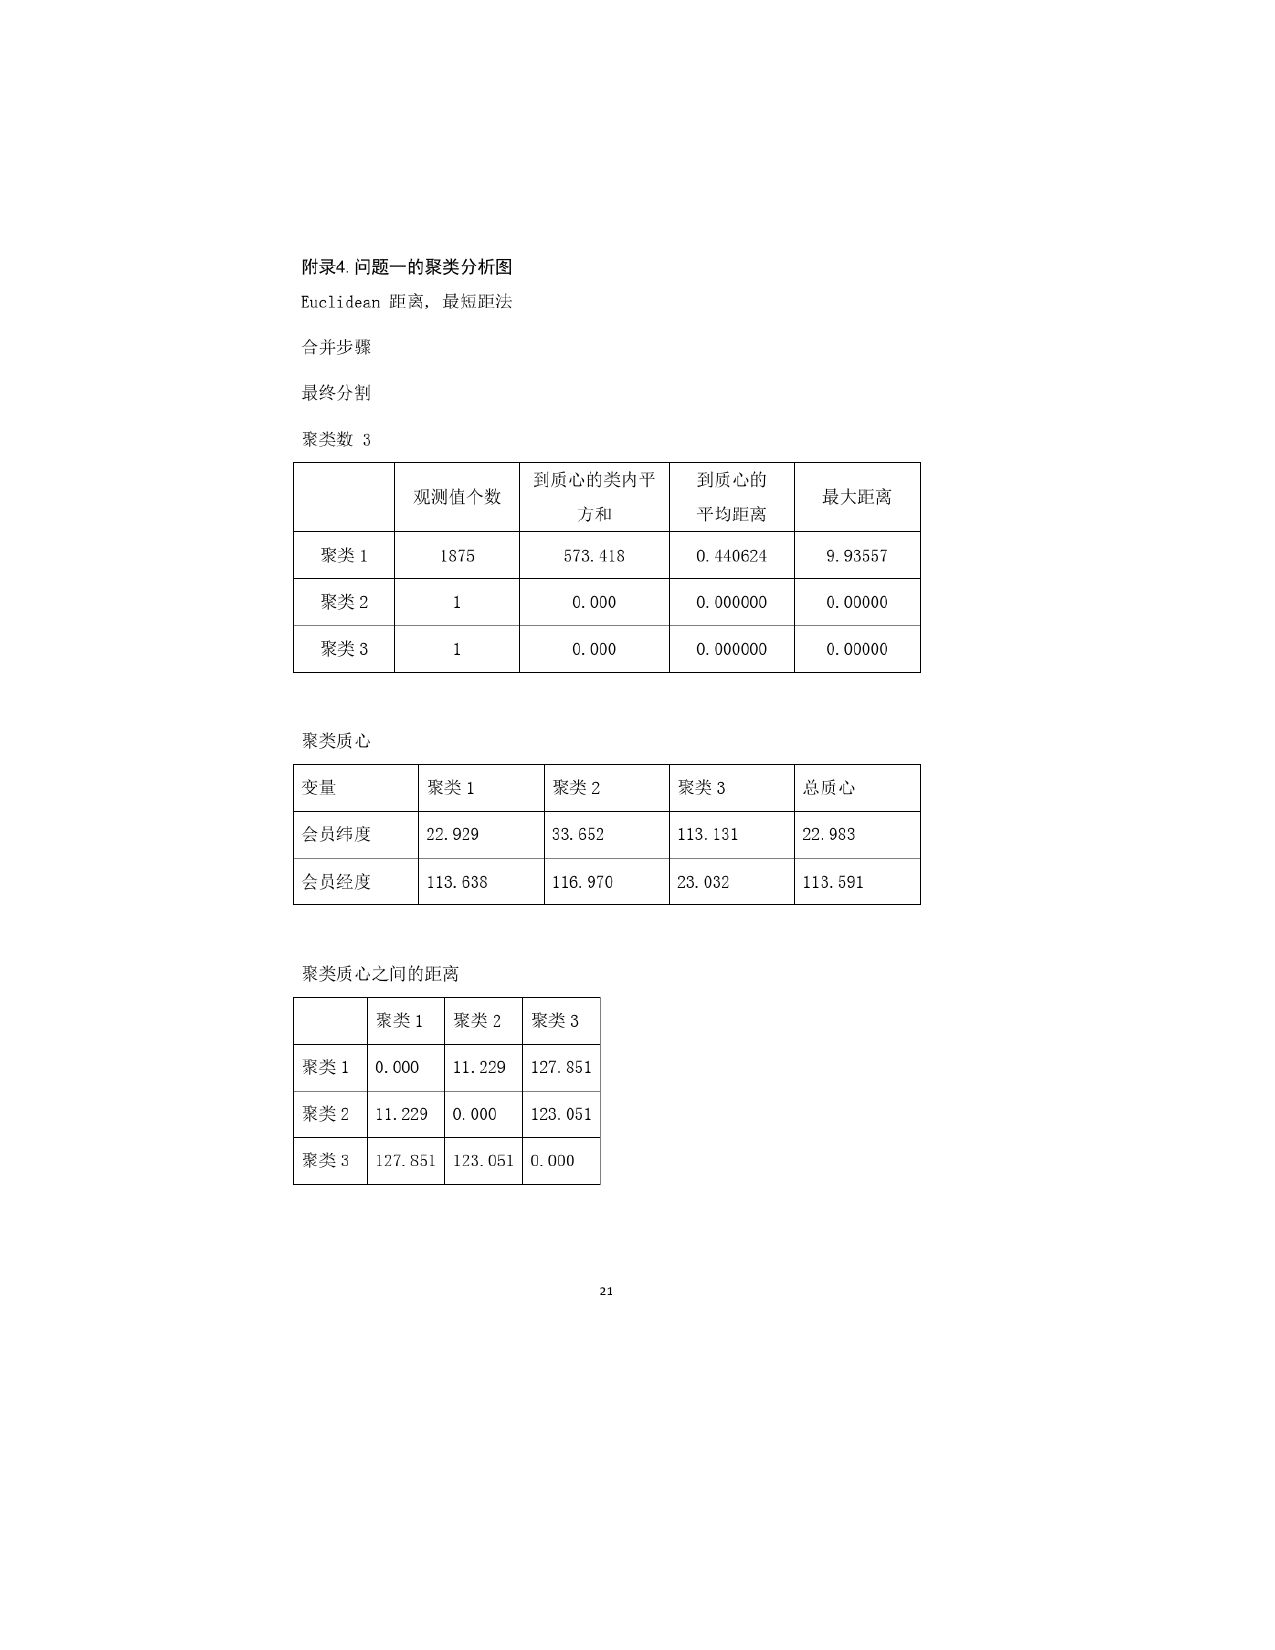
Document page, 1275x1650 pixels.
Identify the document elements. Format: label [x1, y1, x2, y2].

picture [168, 150, 1044, 1388]
